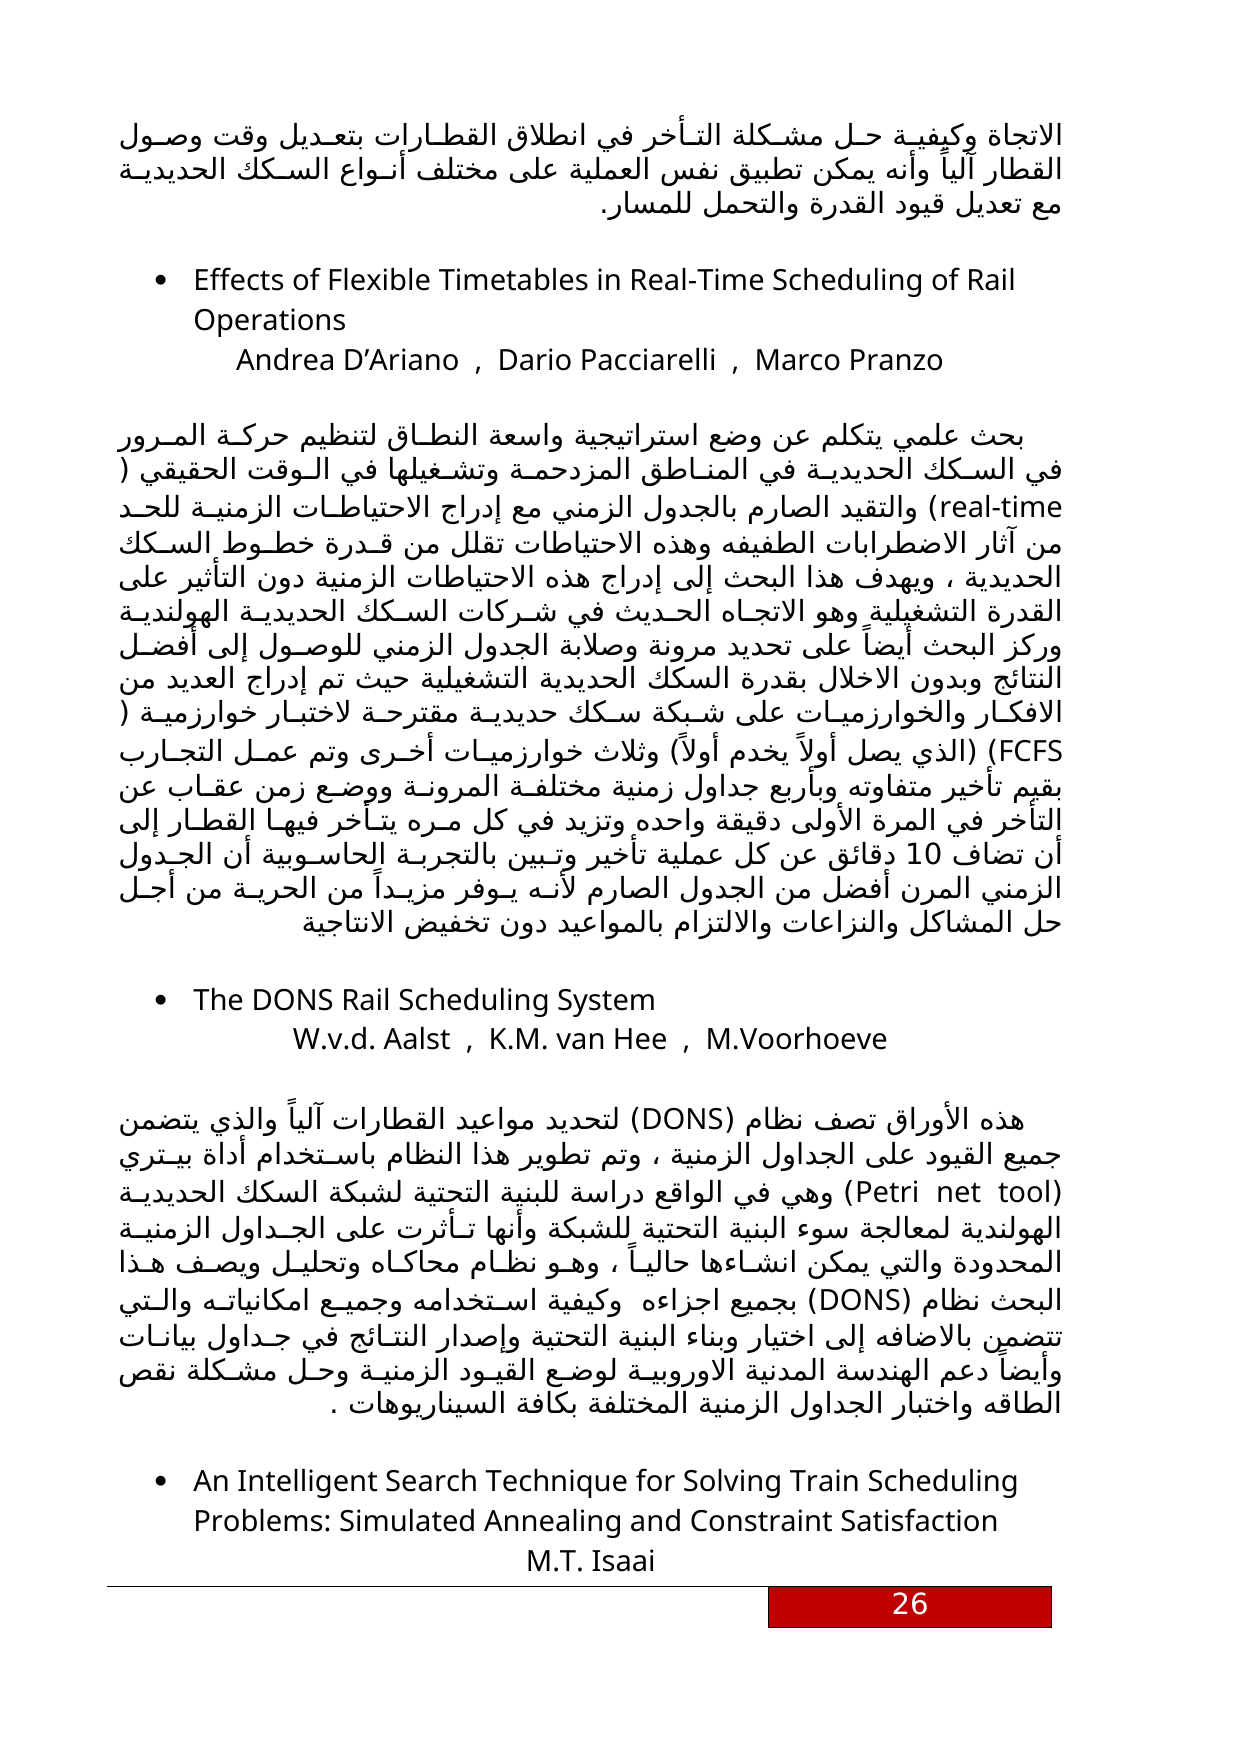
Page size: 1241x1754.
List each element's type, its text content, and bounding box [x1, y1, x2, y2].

text هذه الأوراق تصف نظام (DONS) لتحديد مواعيد القطارات آلياً والذي يتضمن جميع القيود على الجداول الزمنية ، وتم تطوير هذا النظام باستخدام أداة بيتري (Petri net tool) وهي في الواقع دراسة للبنية التحتية لشبكة السكك الحديدية الهولندية لمعالجة سوء البنية التحتية للشبكة وأنها تأثرت على الجداول الزمنية المحدودة والتي يمكن انشاءها حالياً ، وهو نظام محاكاه وتحليل ويصف هذا البحث نظام (DONS) بجميع اجزاءه وكيفية استخدامه وجميع امكانياته والتي تتضمن بالاضافه إلى اختيار وبناء البنية التحتية وإصدار النتائج في جداول بيانات وأيضاً دعم الهندسة المدنية الاوروبية لوضع القيود الزمنية وحل مشكلة نقص الطاقه واختبار الجداول الزمنية المختلفة بكافة السيناريوهات . [118, 1098, 1063, 1421]
text بحث علمي يتكلم عن وضع استراتيجية واسعة النطاق لتنظيم حركة المرور في السكك الحديدية في المناطق المزدحمة وتشغيلها في الوقت الحقيقي (real-time) والتقيد الصارم بالجدول الزمني مع إدراج الاحتياطات الزمنية للحد من آثار الاضطرابات الطفيفه وهذه الاحتياطات تقلل من قدرة خطوط السكك الحديدية ، ويهدف هذا البحث إلى إدراج هذه الاحتياطات الزمنية دون التأثير على القدرة التشغيلية وهو الاتجاه الحديث في شركات السكك الحديدية الهولندية وركز البحث أيضاً على تحديد مرونة وصلابة الجدول الزمني للوصول إلى أفضل النتائج وبدون الاخلال بقدرة السكك الحديدية التشغيلية حيث تم إدراج العديد من الافكار والخوارزميات على شبكة سكك حديدية مقترحة لاختبار خوارزمية (FCFS) (الذي يصل أولاً يخدم أولاً) وثلاث خوارزميات أخرى وتم عمل التجارب بقيم تأخير متفاوته وبأربع جداول زمنية مختلفة المرونة ووضع زمن عقاب عن التأخر في المرة الأولى دقيقة واحده وتزيد في كل مره يتأخر فيها القطار إلى أن تضاف 10 دقائق عن كل عملية تأخير وتبين بالتجربة الحاسوبية أن الجدول الزمني المرن أفضل من الجدول الصارم لأنه يوفر مزيداً من الحرية من أجل حل المشاكل والنزاعات والالتزام بالمواعيد دون تخفيض الانتاجية [118, 418, 1063, 939]
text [118, 118, 1063, 220]
list The DONS Rail Scheduling System [156, 979, 1063, 1019]
text M.T. Isaai [118, 1540, 1063, 1579]
list An Intelligent Search Technique for Solving Train Scheduling Problems: Simulated Annealing and Constraint Satisfaction [156, 1461, 1063, 1540]
text W.v.d. Aalst , K.M. van Hee , M.Voorhoeve [118, 1019, 1063, 1058]
list Effects of Flexible Timetables in Real-Time Scheduling of Rail Operations [156, 260, 1063, 339]
text Andrea D’Ariano , Dario Pacciarelli , Marco Pranzo [118, 339, 1063, 379]
